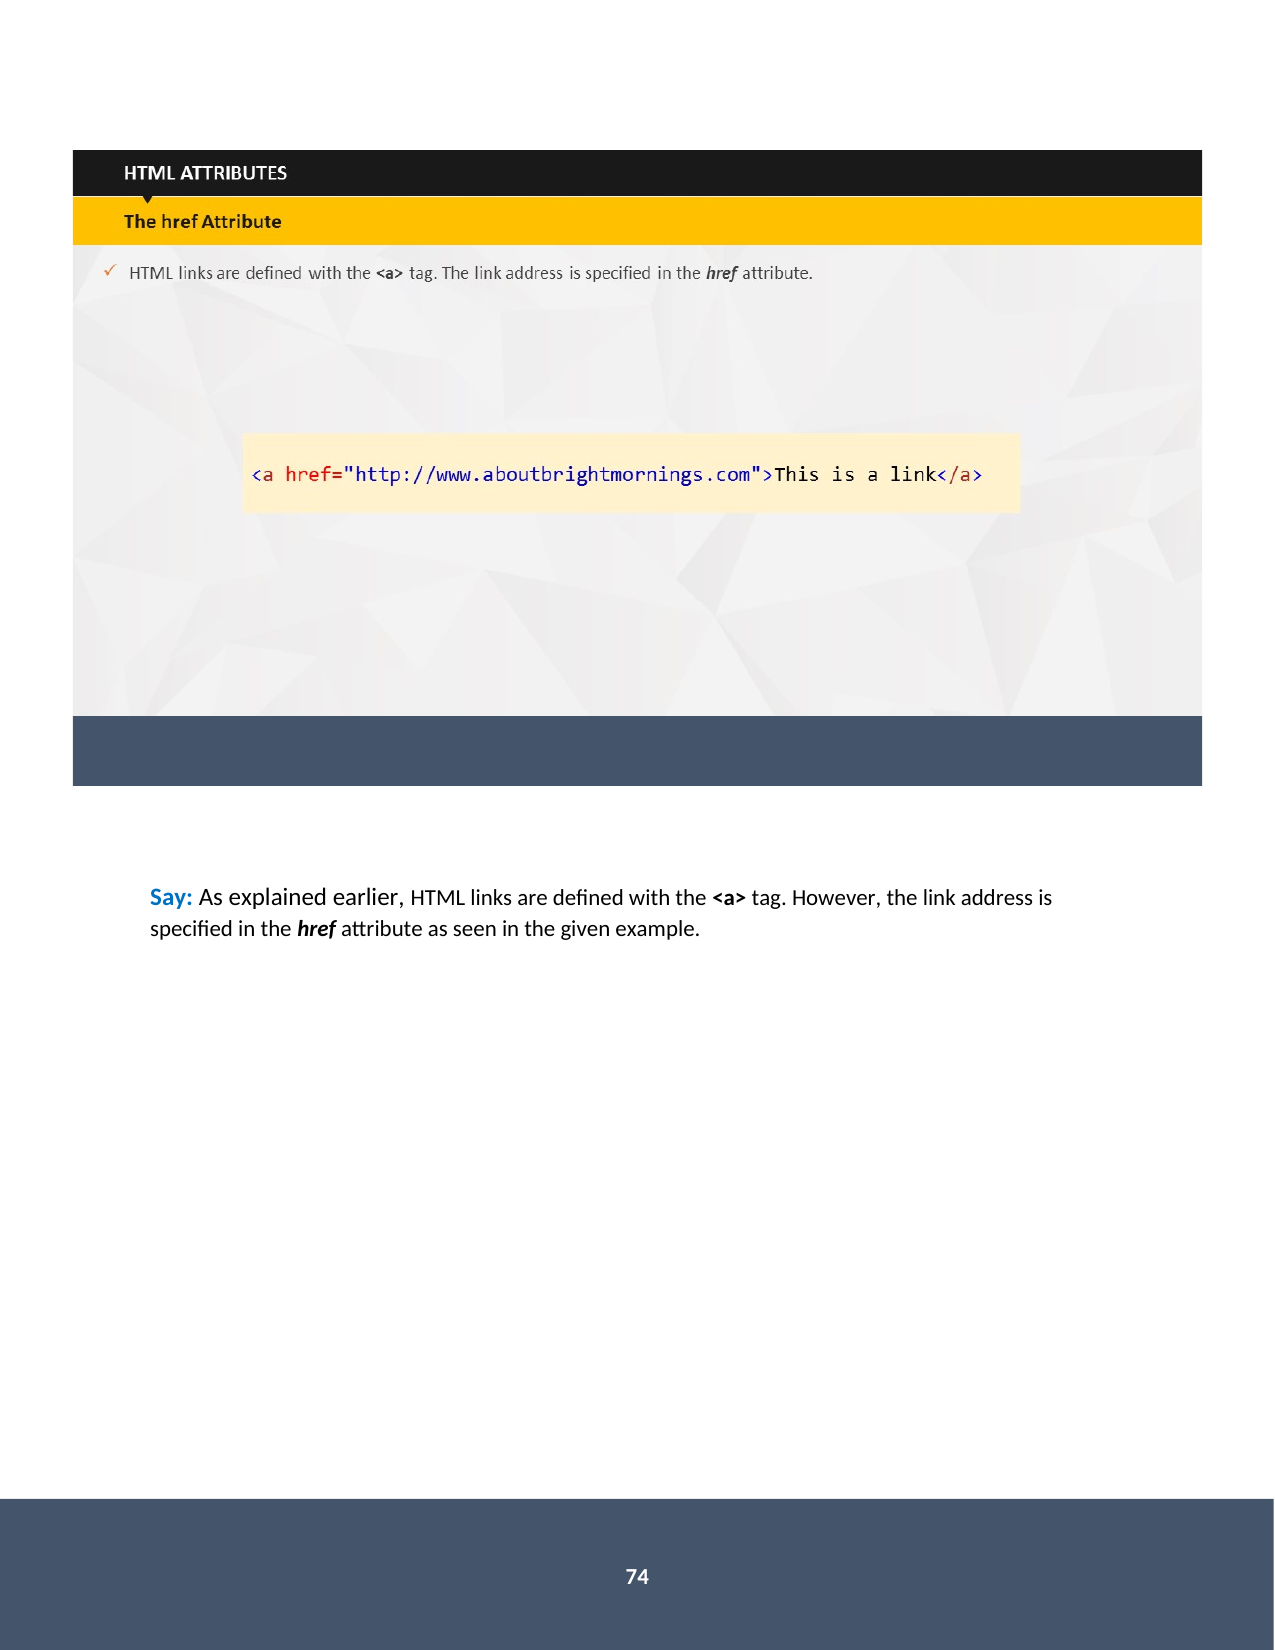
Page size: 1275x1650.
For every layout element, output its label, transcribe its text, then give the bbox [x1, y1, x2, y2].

picture [72, 150, 1203, 786]
text Say: As explained earlier, HTML links are defined with the <a> tag. However, the link address is specified in the href attribute as seen in the given example. [150, 881, 1125, 942]
